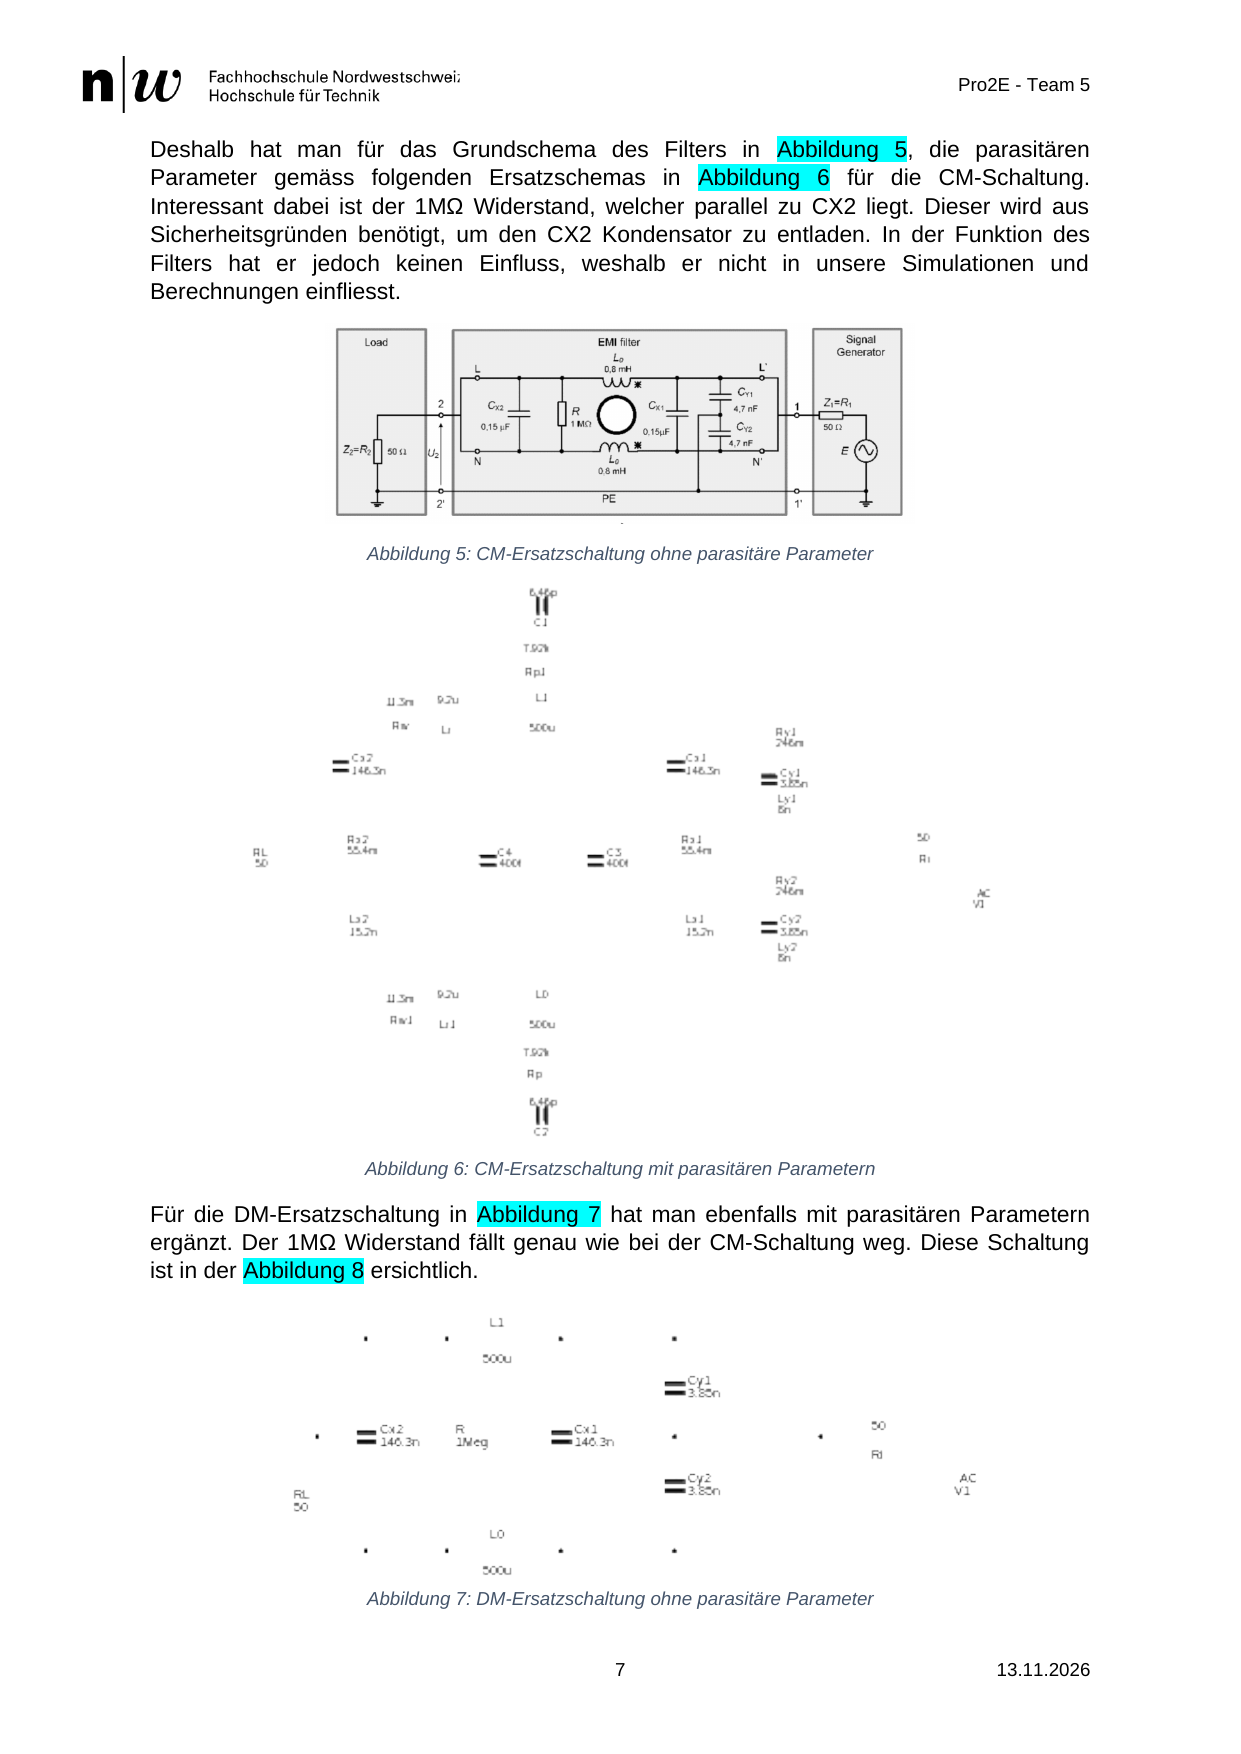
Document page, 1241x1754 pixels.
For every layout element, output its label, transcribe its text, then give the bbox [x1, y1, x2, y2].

picture [81, 56, 460, 113]
text Deshalb hat man für das Grundschema des Filters in Abbildung 5, die parasitären Parameter gemäss folgenden Ersatzschemas in Abbildung 6 für die CM-Schaltung. Interessant dabei ist der 1MΩ Widerstand, welcher parallel zu CX2 liegt. Dieser wird aus Sicherheitsgründen benötigt, um den CX2 Kondensator zu entladen. In der Funktion des Filters hat er jedoch keinen Einfluss, weshalb er nicht in unsere Simulationen und Berechnungen einfliesst. [150, 136, 1090, 304]
text Abbildung 6: CM-Ersatzschaltung ohne parasitäre Parameter [150, 542, 1090, 564]
text Abbildung 7: DM-Ersatzschaltung ohne parasitäre Parameter [150, 1587, 1090, 1609]
text Abbildung 7: CM-Ersatzschaltung mit parasitären Parametern [150, 1158, 1090, 1180]
picture [325, 323, 916, 524]
text Für die DM-Ersatzschaltung in Abbildung 7 hat man ebenfalls mit parasitären Parametern ergänzt. Der 1MΩ Widerstand fällt genau wie bei der CM-Schaltung weg. Diese Schaltung ist in der Abbildung 8 ersichtlich. [150, 1201, 1090, 1284]
